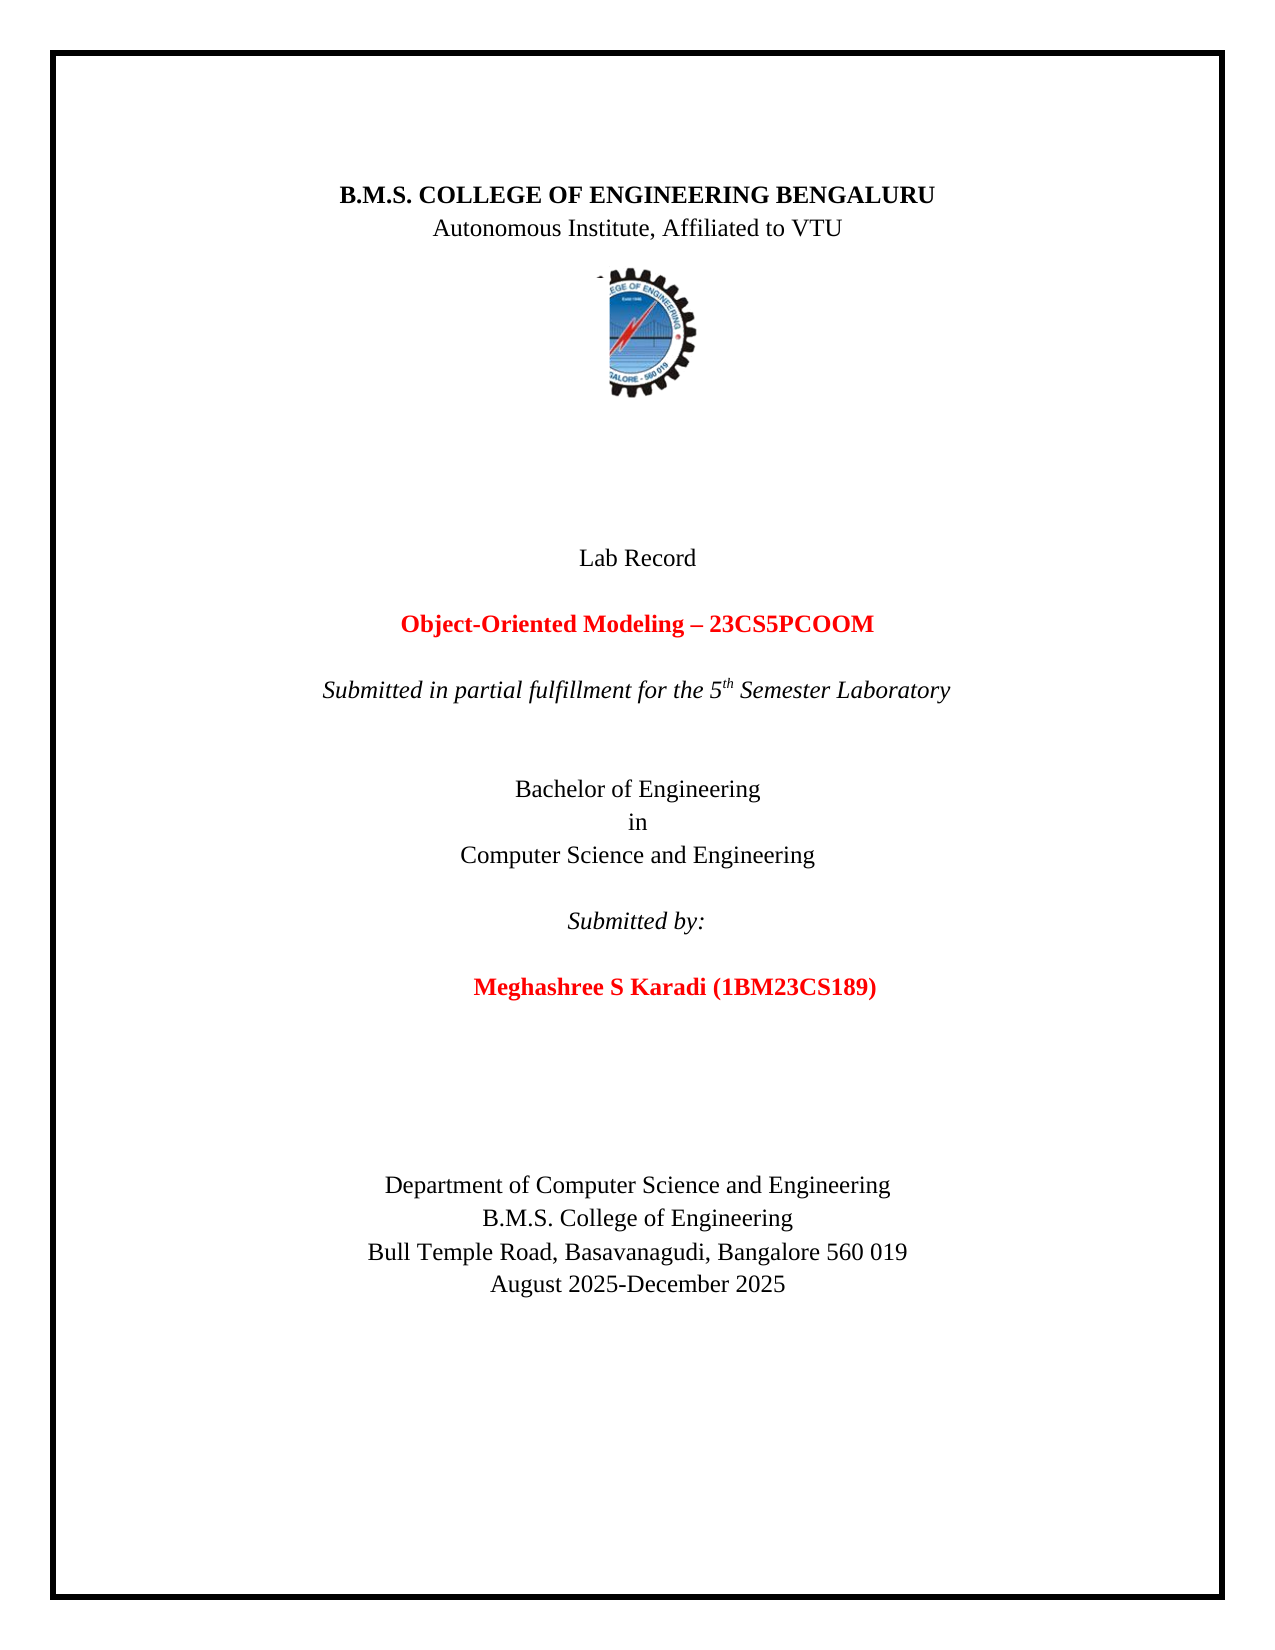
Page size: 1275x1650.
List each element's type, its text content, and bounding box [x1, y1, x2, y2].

text Submitted by: [150, 906, 1125, 935]
picture [458, 257, 708, 430]
text Autonomous Institute, Affiliated to VTU [150, 213, 1125, 242]
text Department of Computer Science and Engineering [150, 1171, 1125, 1199]
text Bull Temple Road, Basavanagudi, Bangalore 560 019 [150, 1237, 1125, 1265]
text Meghashree S Karadi (1BM23CS189) [225, 972, 1125, 1001]
text Submitted in partial fulfillment for the 5th Semester Laboratory [150, 675, 1125, 704]
text B.M.S. COLLEGE OF ENGINEERING BENGALURU [150, 180, 1125, 209]
text Lab Record [150, 543, 1125, 572]
text Bachelor of Engineering [150, 774, 1125, 803]
text Object-Oriented Modeling – 23CS5PCOOM [150, 609, 1125, 638]
text Computer Science and Engineering [150, 840, 1125, 869]
text in [150, 807, 1125, 836]
text B.M.S. College of Engineering [150, 1203, 1125, 1232]
text August 2025-December 2025 [150, 1269, 1125, 1298]
